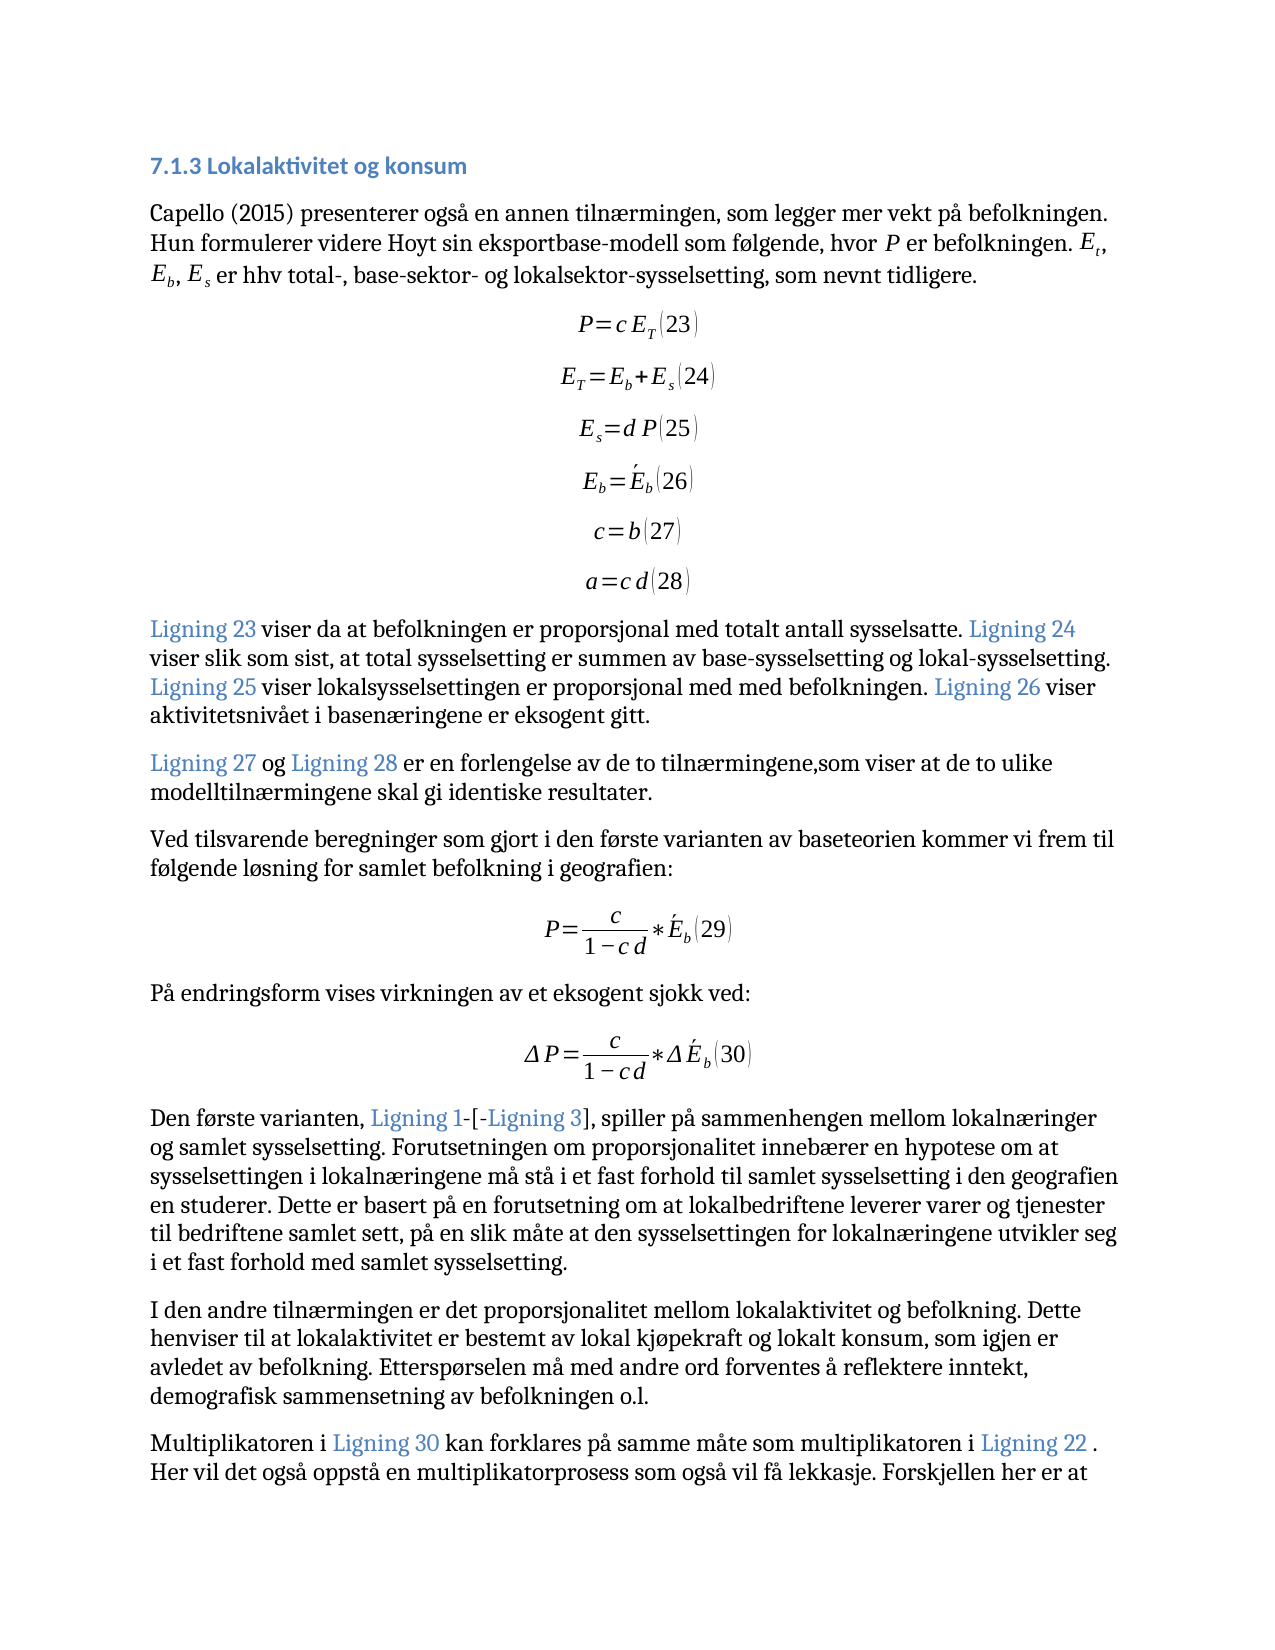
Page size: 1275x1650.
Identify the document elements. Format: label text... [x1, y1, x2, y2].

text Ligning 27 og Ligning 28 er en forlengelse av de to tilnærmingene,som viser at de to ulike modelltilnærmingene skal gi identiske resultater. [150, 749, 1125, 806]
text I den andre tilnærmingen er det proporsjonalitet mellom lokalaktivitet og befolkning. Dette henviser til at lokalaktivitet er bestemt av lokal kjøpekraft og lokalt konsum, som igjen er avledet av befolkning. Etterspørselen må med andre ord forventes å reflektere inntekt, demografisk sammensetning av befolkningen o.l. [150, 1296, 1125, 1411]
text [150, 1429, 1125, 1487]
text Ligning 23 viser da at befolkningen er proporsjonal med totalt antall sysselsatte. Ligning 24 viser slik som sist, at total sysselsetting er summen av base-sysselsetting og lokal-sysselsetting. Ligning 25 viser lokalsysselsettingen er proporsjonal med med befolkningen. Ligning 26 viser aktivitetsnivået i basenæringene er eksogent gitt. [150, 615, 1125, 730]
text Ved tilsvarende beregninger som gjort i den første varianten av baseteorien kommer vi frem til følgende løsning for samlet befolkning i geografien: [150, 825, 1125, 883]
subtitle 7.1.3 Lokalaktivitet og konsum [150, 150, 1125, 181]
text Den første varianten, Ligning 1-[-Ligning 3], spiller på sammenhengen mellom lokalnæringer og samlet sysselsetting. Forutsetningen om proporsjonalitet innebærer en hypotese om at sysselsettingen i lokalnæringene må stå i et fast forhold til samlet sysselsetting i den geografien en studerer. Dette er basert på en forutsetning om at lokalbedriftene leverer varer og tjenester til bedriftene samlet sett, på en slik måte at den sysselsettingen for lokalnæringene utvikler seg i et fast forhold med samlet sysselsetting. [150, 1104, 1125, 1277]
text På endringsform vises virkningen av et eksogent sjokk ved: [150, 979, 1125, 1008]
text Capello (2015) presenterer også en annen tilnærmingen, som legger mer vekt på befolkningen. Hun formulerer videre Hoyt sin eksportbase-modell som følgende, hvor er befolkningen. , , er hhv total-, base-sektor- og lokalsektor-sysselsetting, som nevnt tidligere. [150, 199, 1125, 291]
